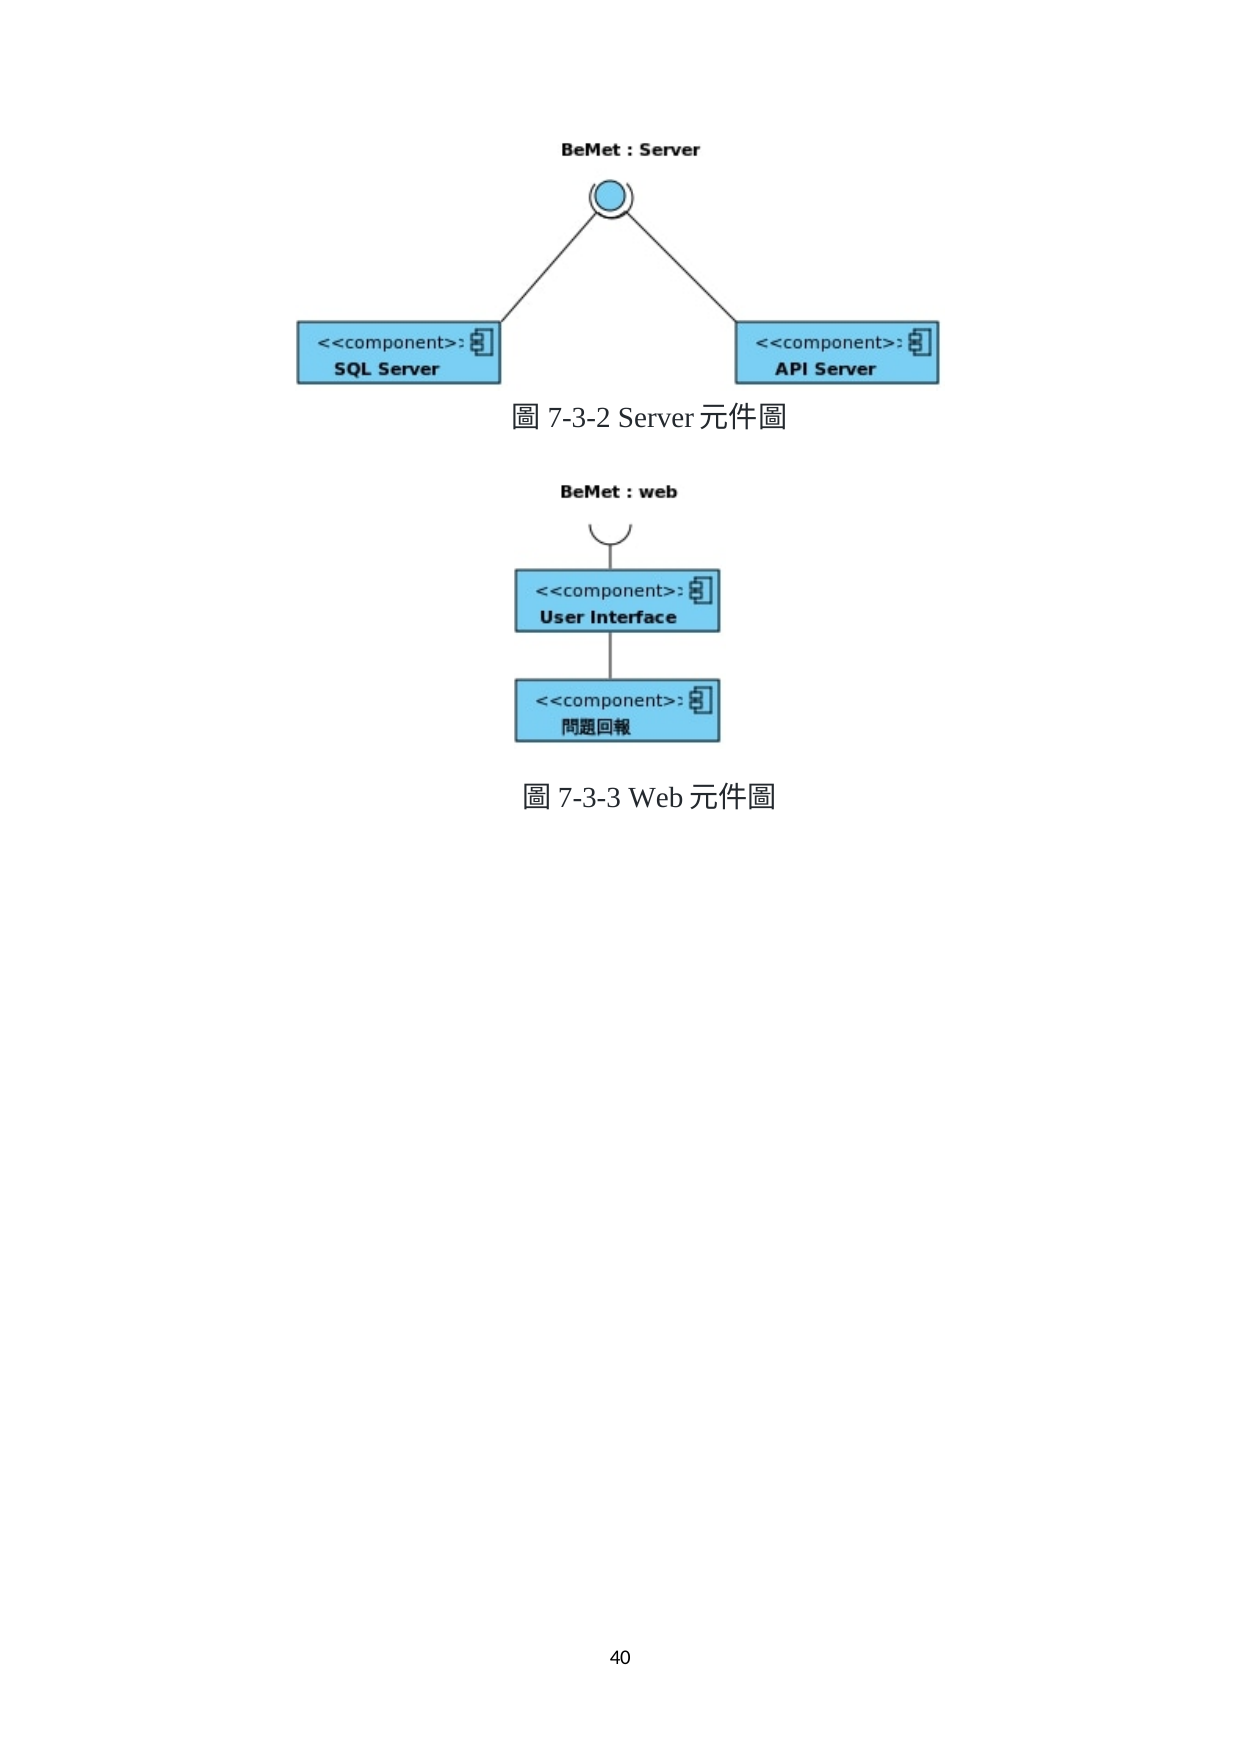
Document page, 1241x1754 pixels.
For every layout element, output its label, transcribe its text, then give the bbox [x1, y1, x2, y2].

picture [295, 131, 945, 391]
picture [513, 473, 727, 749]
text 圖 7-3-3 Web元件圖 [89, 773, 1152, 816]
text 圖 7-3-2 Server元件圖 [89, 394, 1152, 436]
